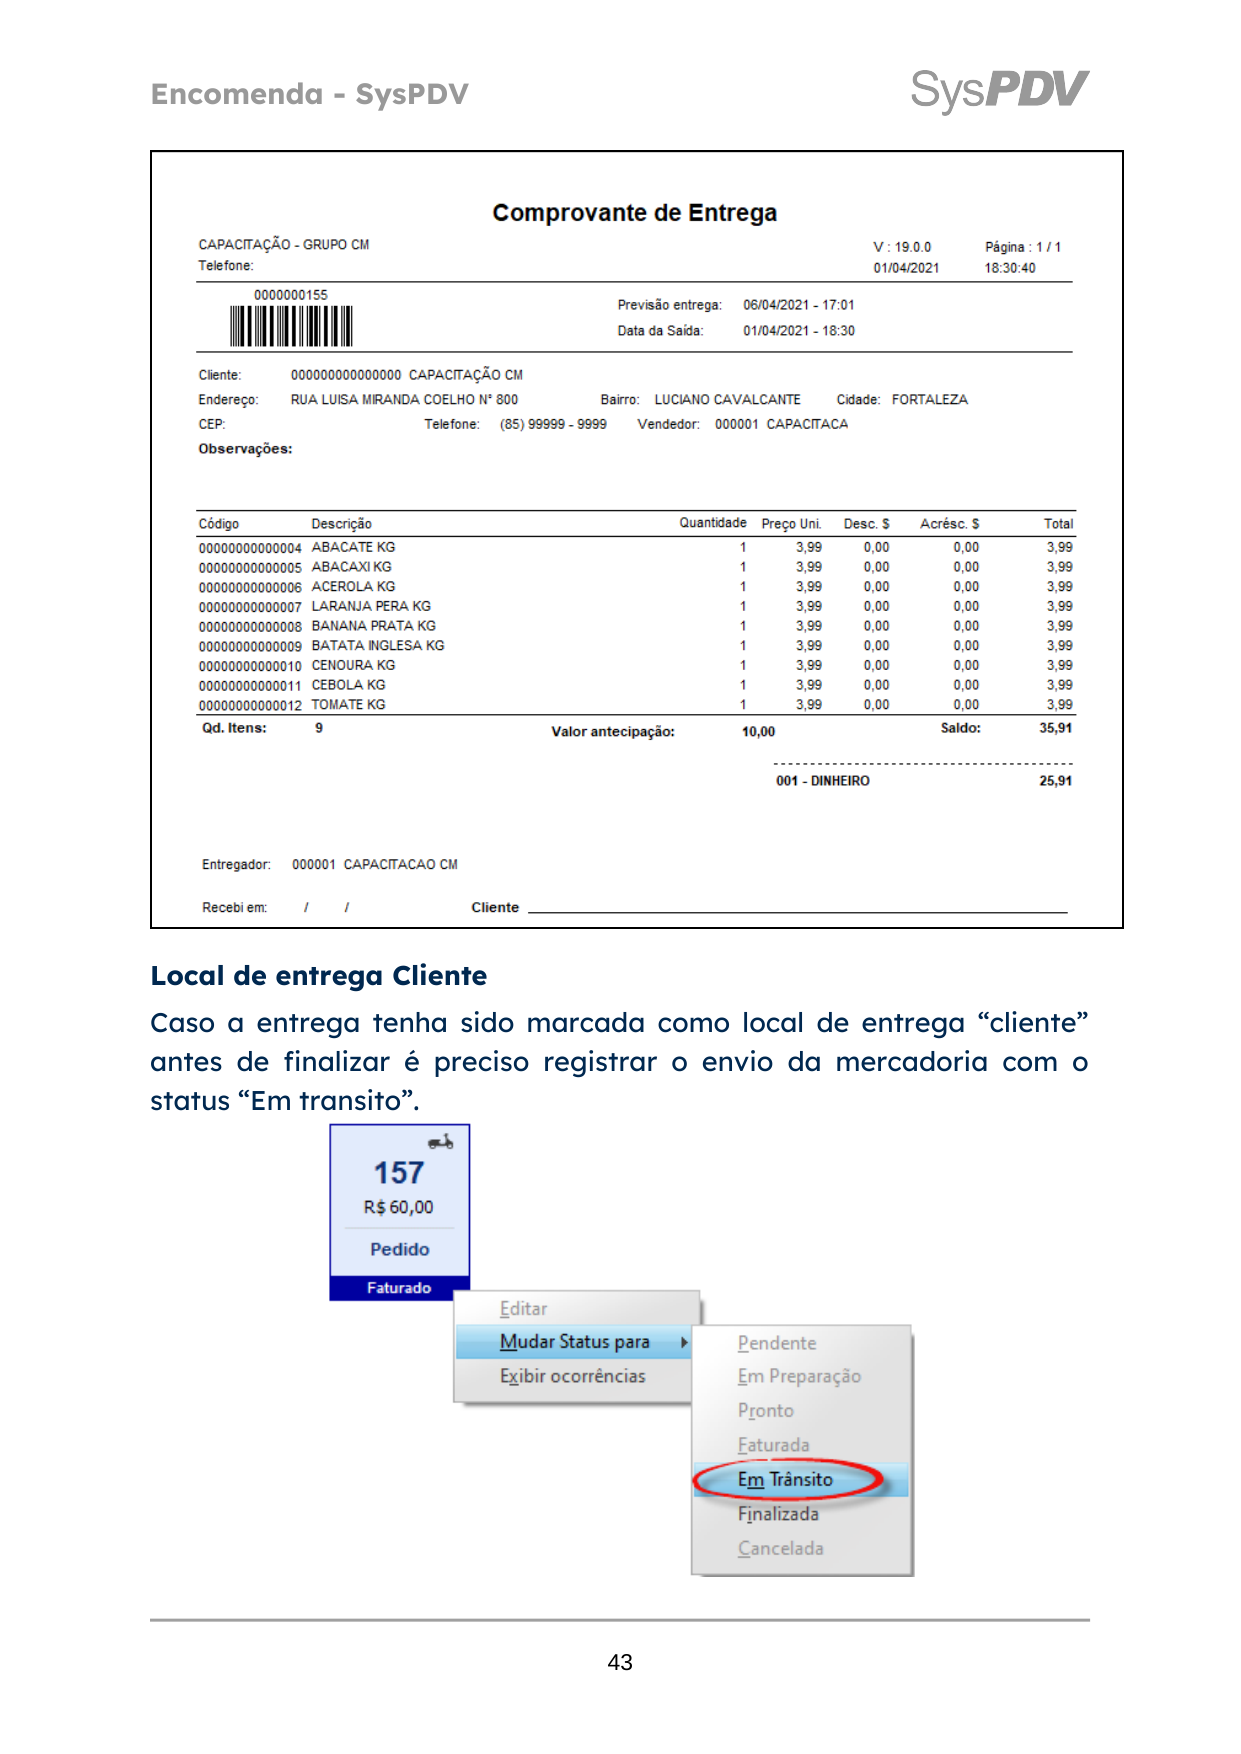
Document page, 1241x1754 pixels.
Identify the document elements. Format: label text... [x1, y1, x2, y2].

subtitle Local de entrega Cliente [150, 958, 1090, 992]
picture [152, 152, 1122, 927]
text Caso a entrega tenha sido marcada como local de entrega “cliente” antes de finalizar é preciso registrar o envio da mercadoria com o status “Em transito”. [150, 1005, 1090, 1117]
picture [325, 1121, 915, 1577]
picture [911, 70, 1091, 116]
